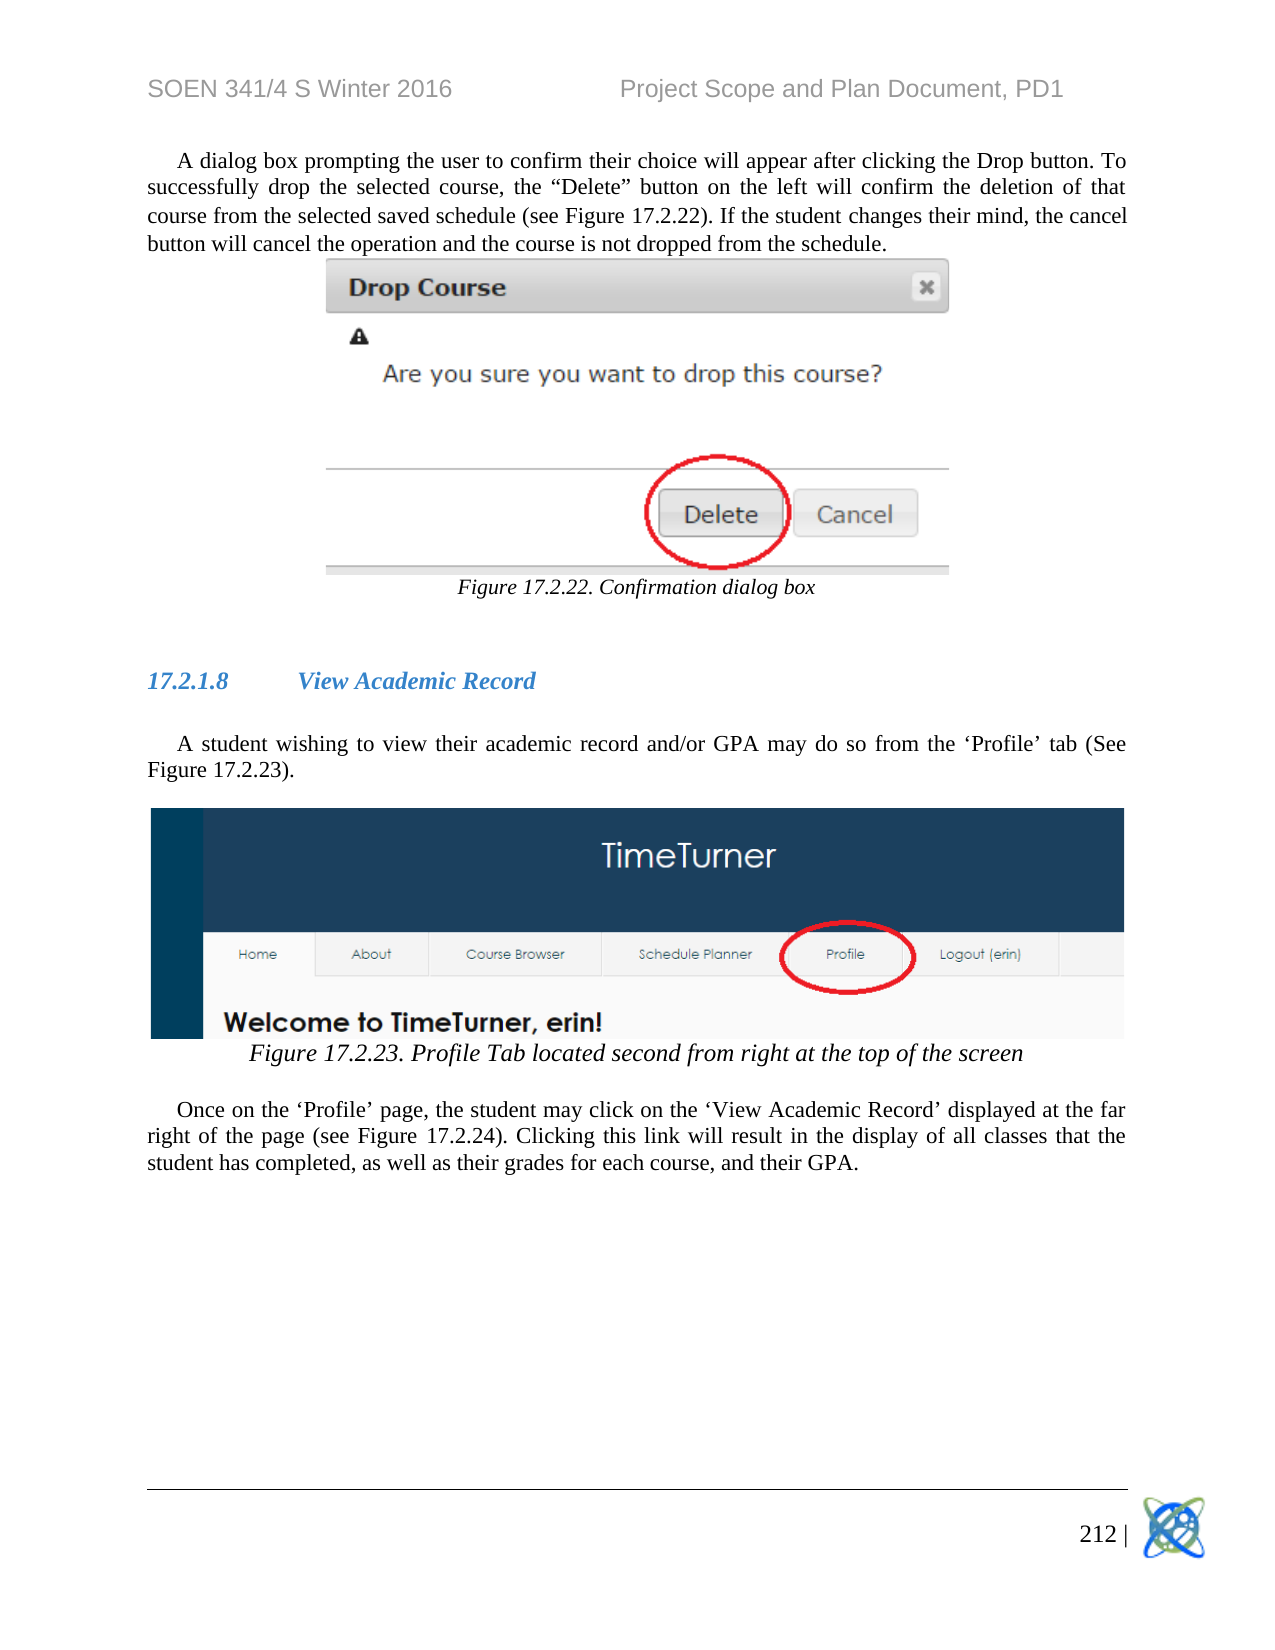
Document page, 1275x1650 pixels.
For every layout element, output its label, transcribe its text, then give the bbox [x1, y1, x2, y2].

text A student wishing to view their academic record and/or GPA may do so from the ‘Profile’ tab (See Figure 17.2.23). [147, 729, 1128, 782]
picture [325, 257, 950, 575]
text Once on the ‘Profile’ page, the student may click on the ‘View Academic Record’ displayed at the far right of the page (see Figure 17.2.24). Clicking this link will result in the display of all classes that the student has completed, as well as their grades for each course, and their GPA. [147, 1096, 1128, 1175]
picture [204, 808, 1125, 1039]
text Figure 17.2.23. Profile Tab located second from right at the top of the screen [147, 1038, 1128, 1067]
picture [1123, 1490, 1224, 1566]
text View Academic Record [147, 666, 1128, 694]
text Figure 17.2.22. Confirmation dialog box [147, 574, 1128, 599]
text A dialog box prompting the user to confirm their choice will appear after clicking the Drop button. To successfully drop the selected course, the “Delete” button on the left will confirm the deletion of that course from the selected saved schedule (see Figure 17.2.22). If the student changes their mind, the cancel button will cancel the operation and the course is not dropped from the schedule. [147, 147, 1128, 257]
